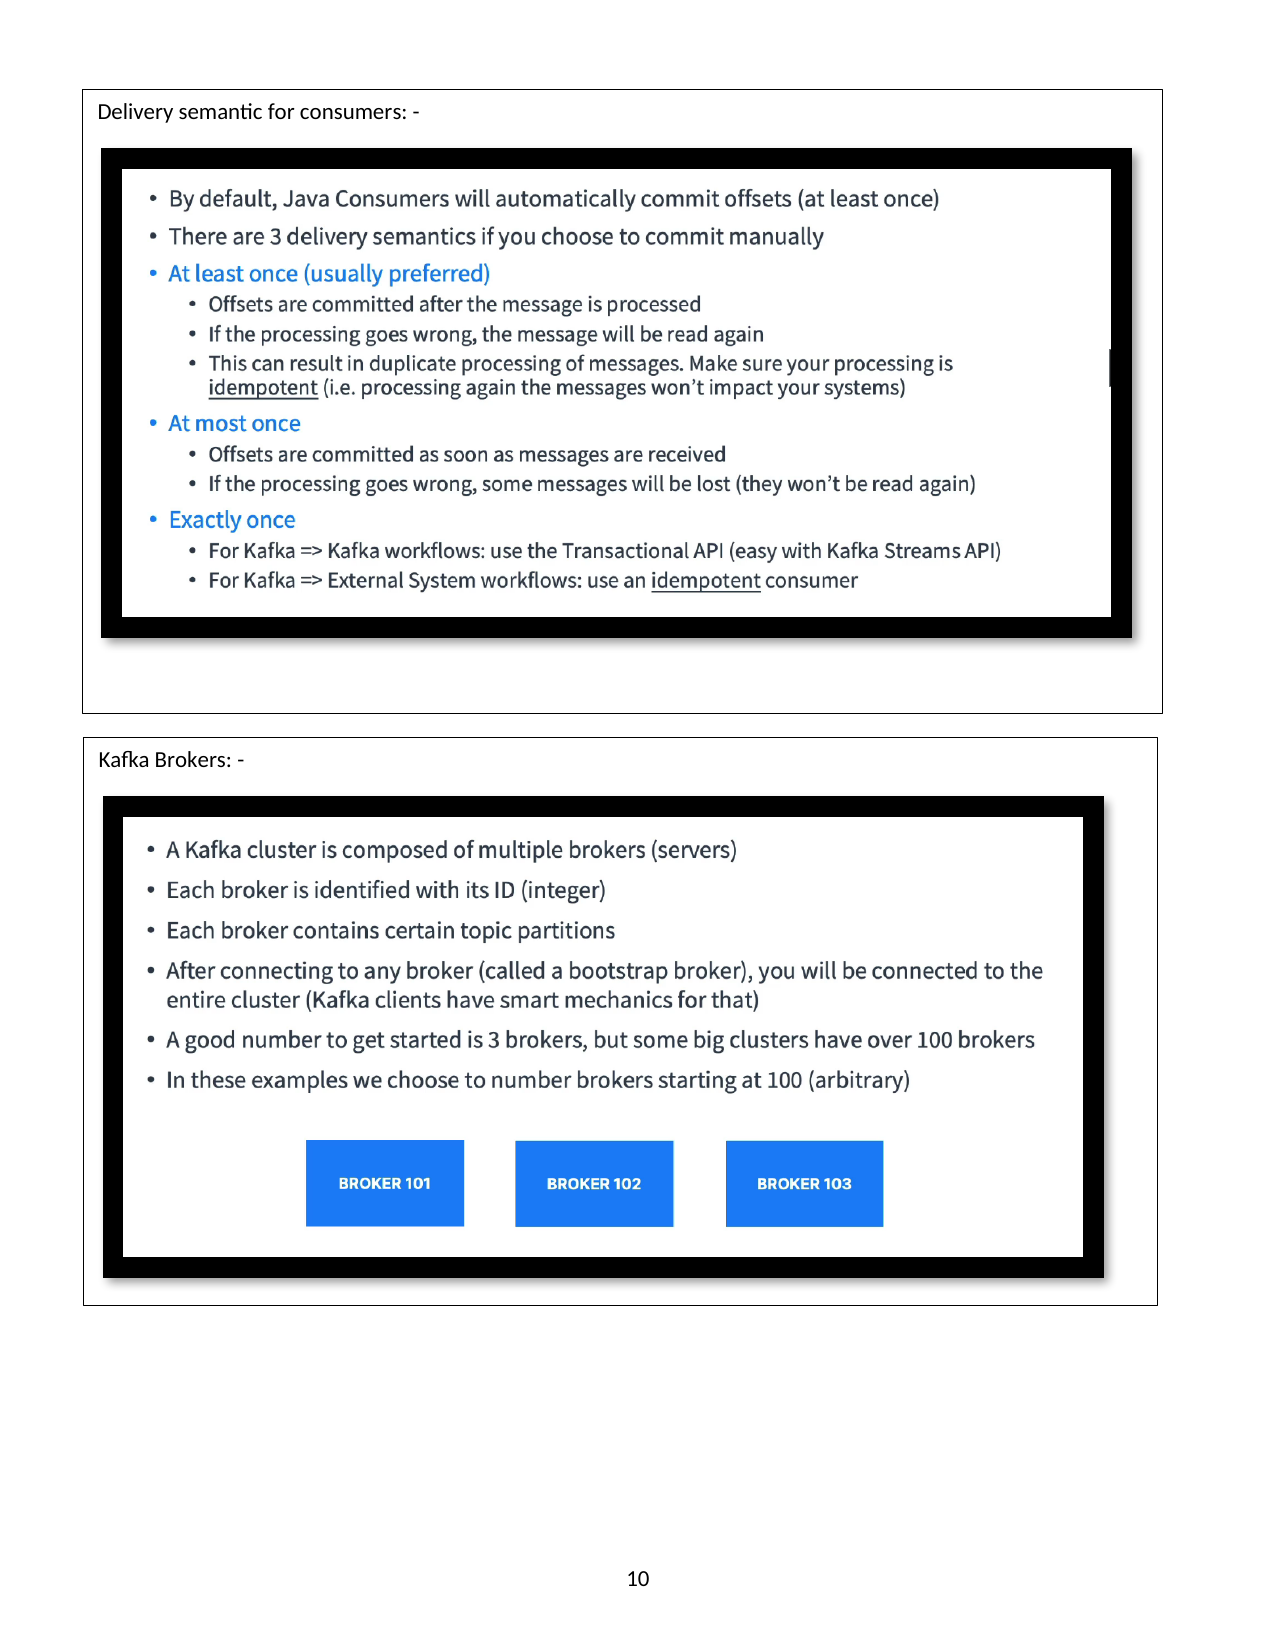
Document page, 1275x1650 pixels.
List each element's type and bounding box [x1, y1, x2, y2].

picture [123, 817, 1083, 1257]
picture [122, 169, 1111, 617]
